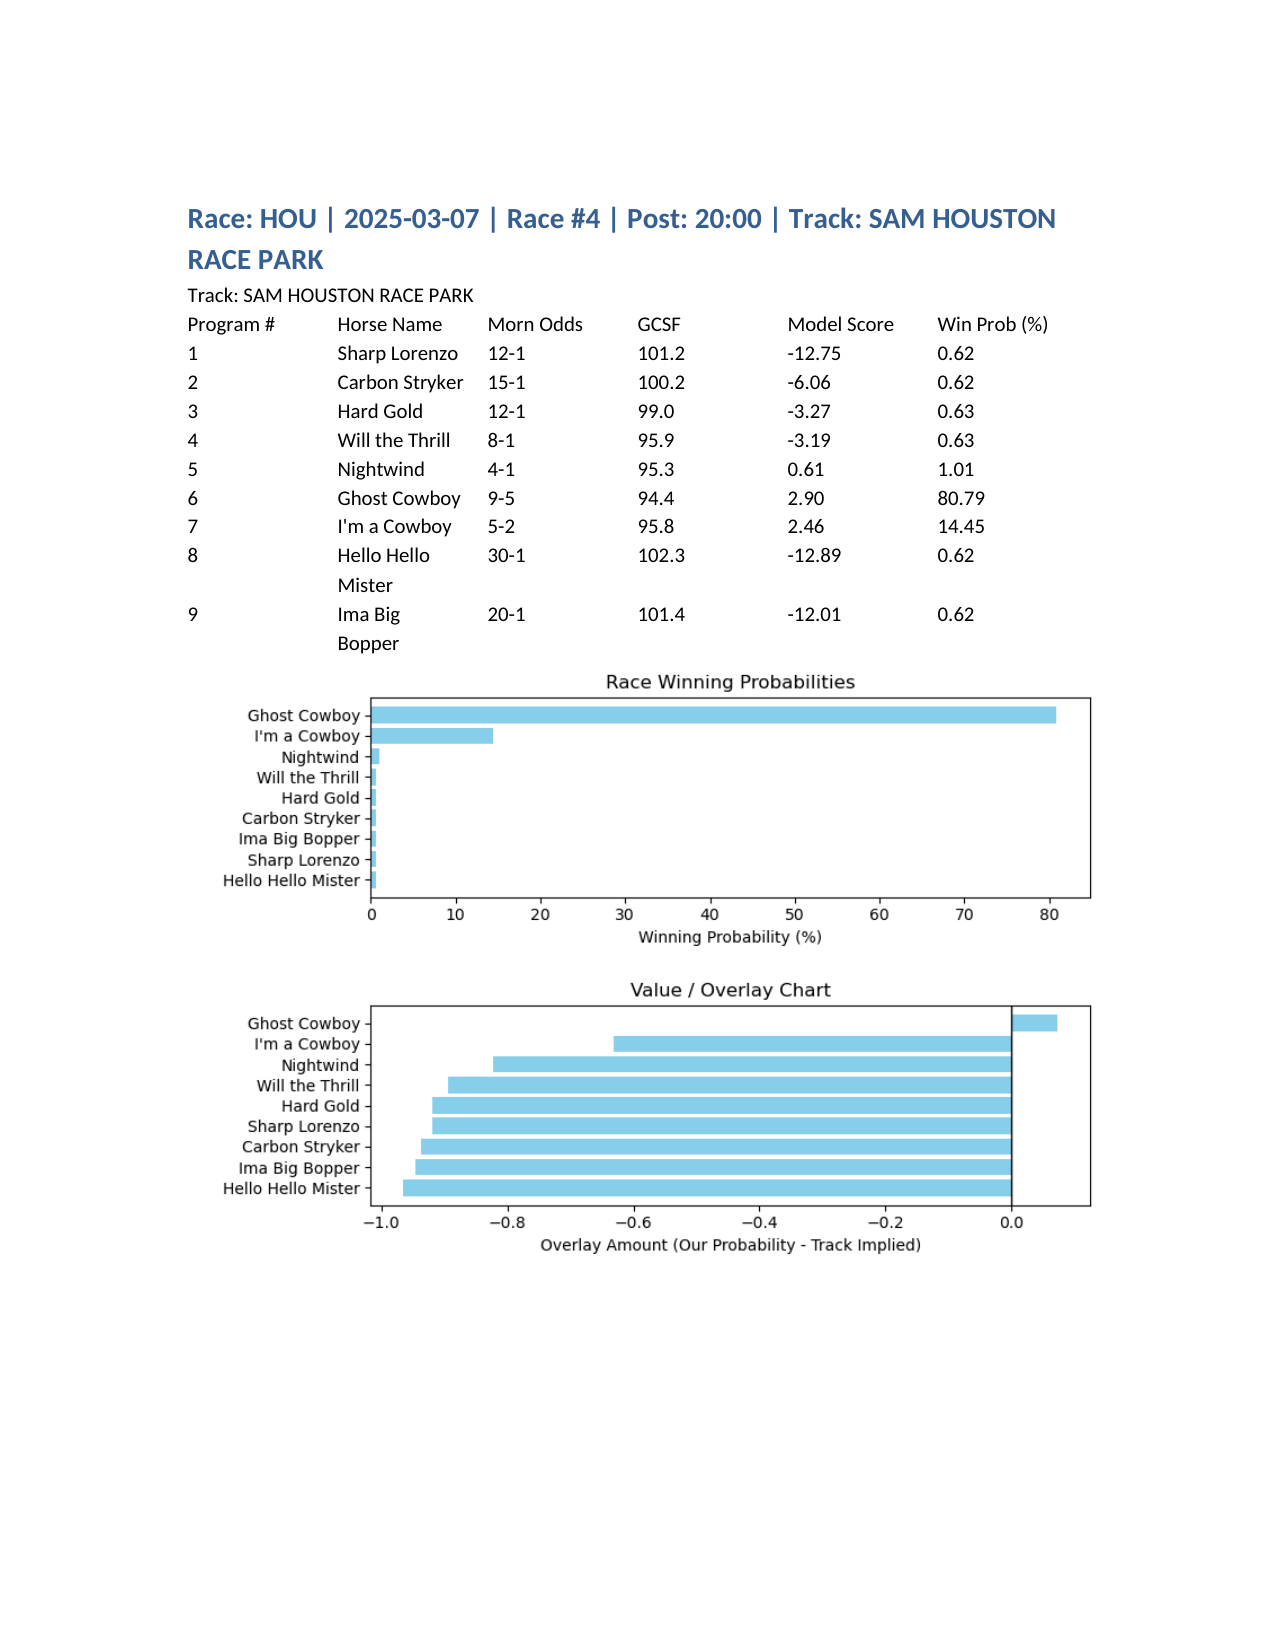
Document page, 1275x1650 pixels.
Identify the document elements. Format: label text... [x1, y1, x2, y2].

picture [206, 658, 1107, 963]
picture [206, 966, 1107, 1271]
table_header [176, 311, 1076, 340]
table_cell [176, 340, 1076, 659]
text Track: SAM HOUSTON RACE PARK [187, 282, 1087, 307]
subtitle Race: HOU | 2025-03-07 | Race #4 | Post: 20:00 | Track: SAM HOUSTON RACE PARK [187, 200, 1087, 277]
